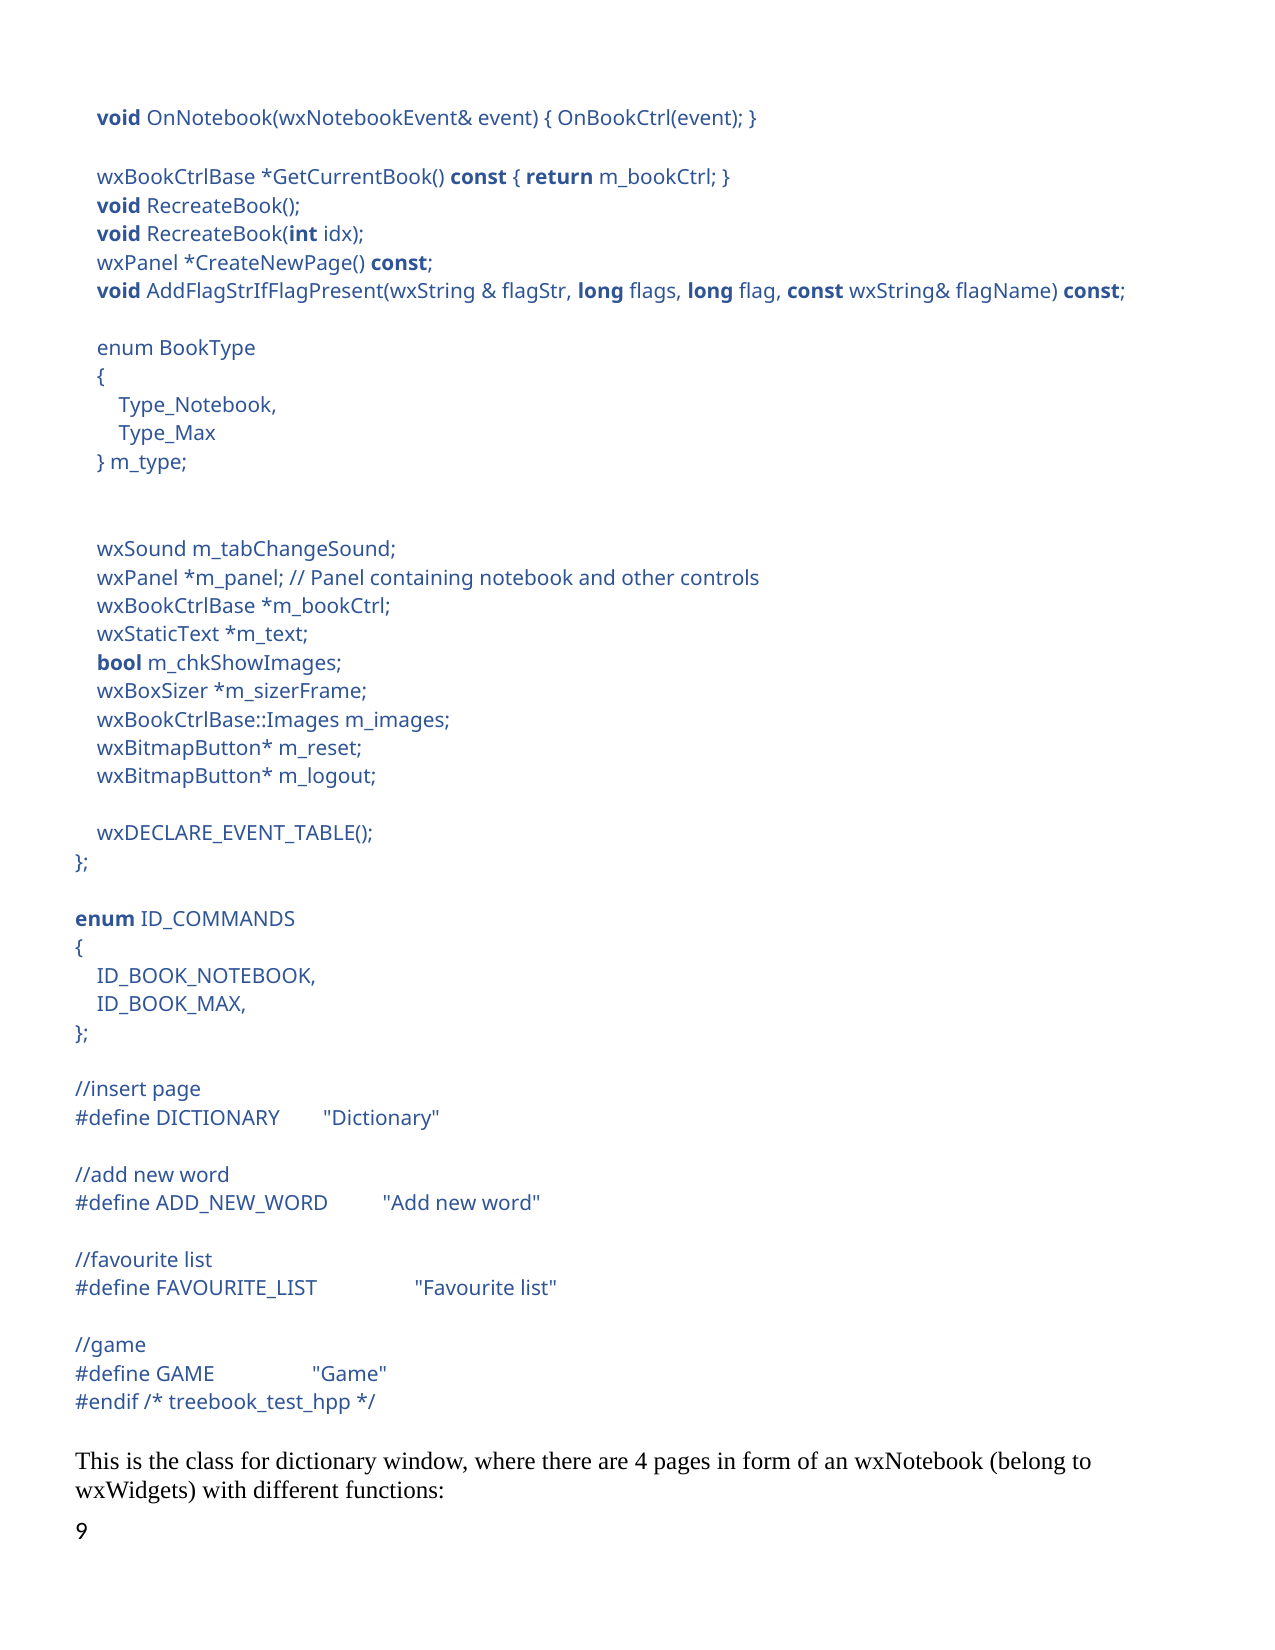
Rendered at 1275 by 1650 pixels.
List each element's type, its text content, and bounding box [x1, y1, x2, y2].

text //favourite list [75, 1245, 1200, 1273]
text wxBookCtrlBase *GetCurrentBook() const { return m_bookCtrl; } [75, 162, 1200, 191]
text void RecreateBook(); [75, 191, 1200, 219]
text #define FAVOURITE_LIST "Favourite list" [75, 1273, 1200, 1302]
text wxBookCtrlBase::Images m_images; [75, 705, 1200, 733]
text wxBookCtrlBase *m_bookCtrl; [75, 591, 1200, 619]
text }; [75, 1018, 1200, 1046]
text enum BookType [75, 333, 1200, 361]
text wxDECLARE_EVENT_TABLE(); [75, 818, 1200, 847]
text wxBoxSizer *m_sizerFrame; [75, 676, 1200, 705]
text void AddFlagStrIfFlagPresent(wxString & flagStr, long flags, long flag, const wxString& flagName) const; [75, 276, 1200, 304]
text { [75, 361, 1200, 390]
text //game [75, 1330, 1200, 1359]
text wxStaticText *m_text; [75, 619, 1200, 648]
text wxBitmapButton* m_reset; [75, 733, 1200, 762]
text wxBitmapButton* m_logout; [75, 762, 1200, 790]
text #define ADD_NEW_WORD "Add new word" [75, 1188, 1200, 1217]
text This is the class for dictionary window, where there are 4 pages in form of an wxNotebook (belong to wxWidgets) with different functions: [75, 1446, 1200, 1504]
text #endif /* treebook_test_hpp */ [75, 1387, 1200, 1416]
text }; [75, 847, 1200, 875]
text ID_BOOK_MAX, [75, 989, 1200, 1018]
text void OnNotebook(wxNotebookEvent& event) { OnBookCtrl(event); } [75, 103, 1200, 132]
text #define DICTIONARY "Dictionary" [75, 1103, 1200, 1131]
text wxPanel *m_panel; // Panel containing notebook and other controls [75, 563, 1200, 591]
text enum ID_COMMANDS [75, 904, 1200, 932]
text //add new word [75, 1160, 1200, 1188]
text { [75, 932, 1200, 961]
text ID_BOOK_NOTEBOOK, [75, 961, 1200, 989]
text //insert page [75, 1074, 1200, 1103]
text } m_type; [75, 447, 1200, 475]
text void RecreateBook(int idx); [75, 219, 1200, 248]
text bool m_chkShowImages; [75, 648, 1200, 676]
text Type_Max [75, 418, 1200, 447]
text #define GAME "Game" [75, 1359, 1200, 1387]
text wxPanel *CreateNewPage() const; [75, 248, 1200, 276]
text wxSound m_tabChangeSound; [75, 534, 1200, 563]
text Type_Notebook, [75, 390, 1200, 418]
